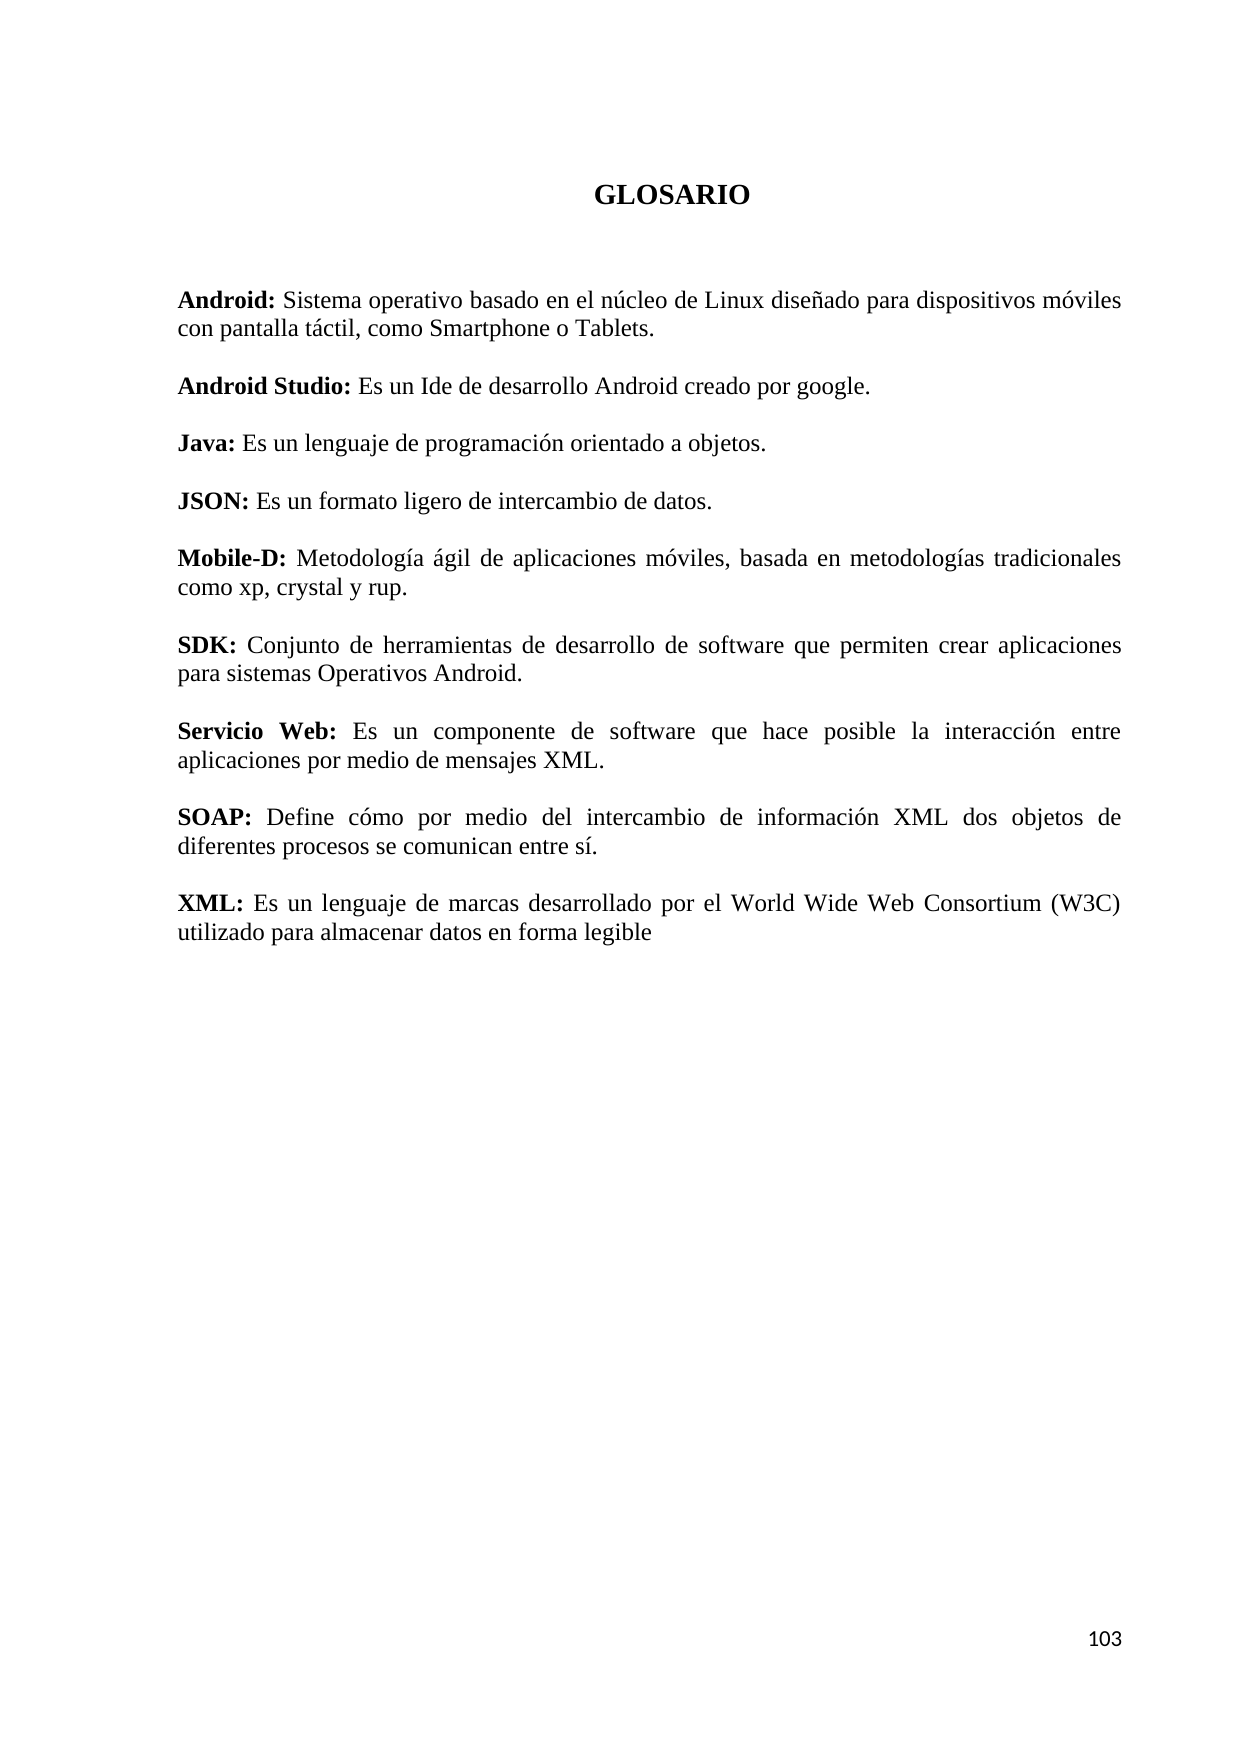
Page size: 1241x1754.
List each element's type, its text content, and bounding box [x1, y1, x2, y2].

text Android Studio: Es un Ide de desarrollo Android creado por google. [177, 371, 1122, 400]
text SOAP: Define cómo por medio del intercambio de información XML dos objetos de diferentes procesos se comunican entre sí. [177, 802, 1122, 860]
text Mobile-D: Metodología ágil de aplicaciones móviles, basada en metodologías tradicionales como xp, crystal y rup. [177, 543, 1122, 601]
subtitle GLOSARIO [222, 177, 1122, 211]
text XML: Es un lenguaje de marcas desarrollado por el World Wide Web Consortium (W3C) utilizado para almacenar datos en forma legible [177, 888, 1122, 946]
text JSON: Es un formato ligero de intercambio de datos. [177, 486, 1122, 515]
text Servicio Web: Es un componente de software que hace posible la interacción entre aplicaciones por medio de mensajes XML. [177, 716, 1122, 773]
text SDK: Conjunto de herramientas de desarrollo de software que permiten crear aplicaciones para sistemas Operativos Android. [177, 630, 1122, 687]
text Java: Es un lenguaje de programación orientado a objetos. [177, 428, 1122, 457]
text Android: Sistema operativo basado en el núcleo de Linux diseñado para dispositivos móviles con pantalla táctil, como Smartphone o Tablets. [177, 285, 1122, 342]
